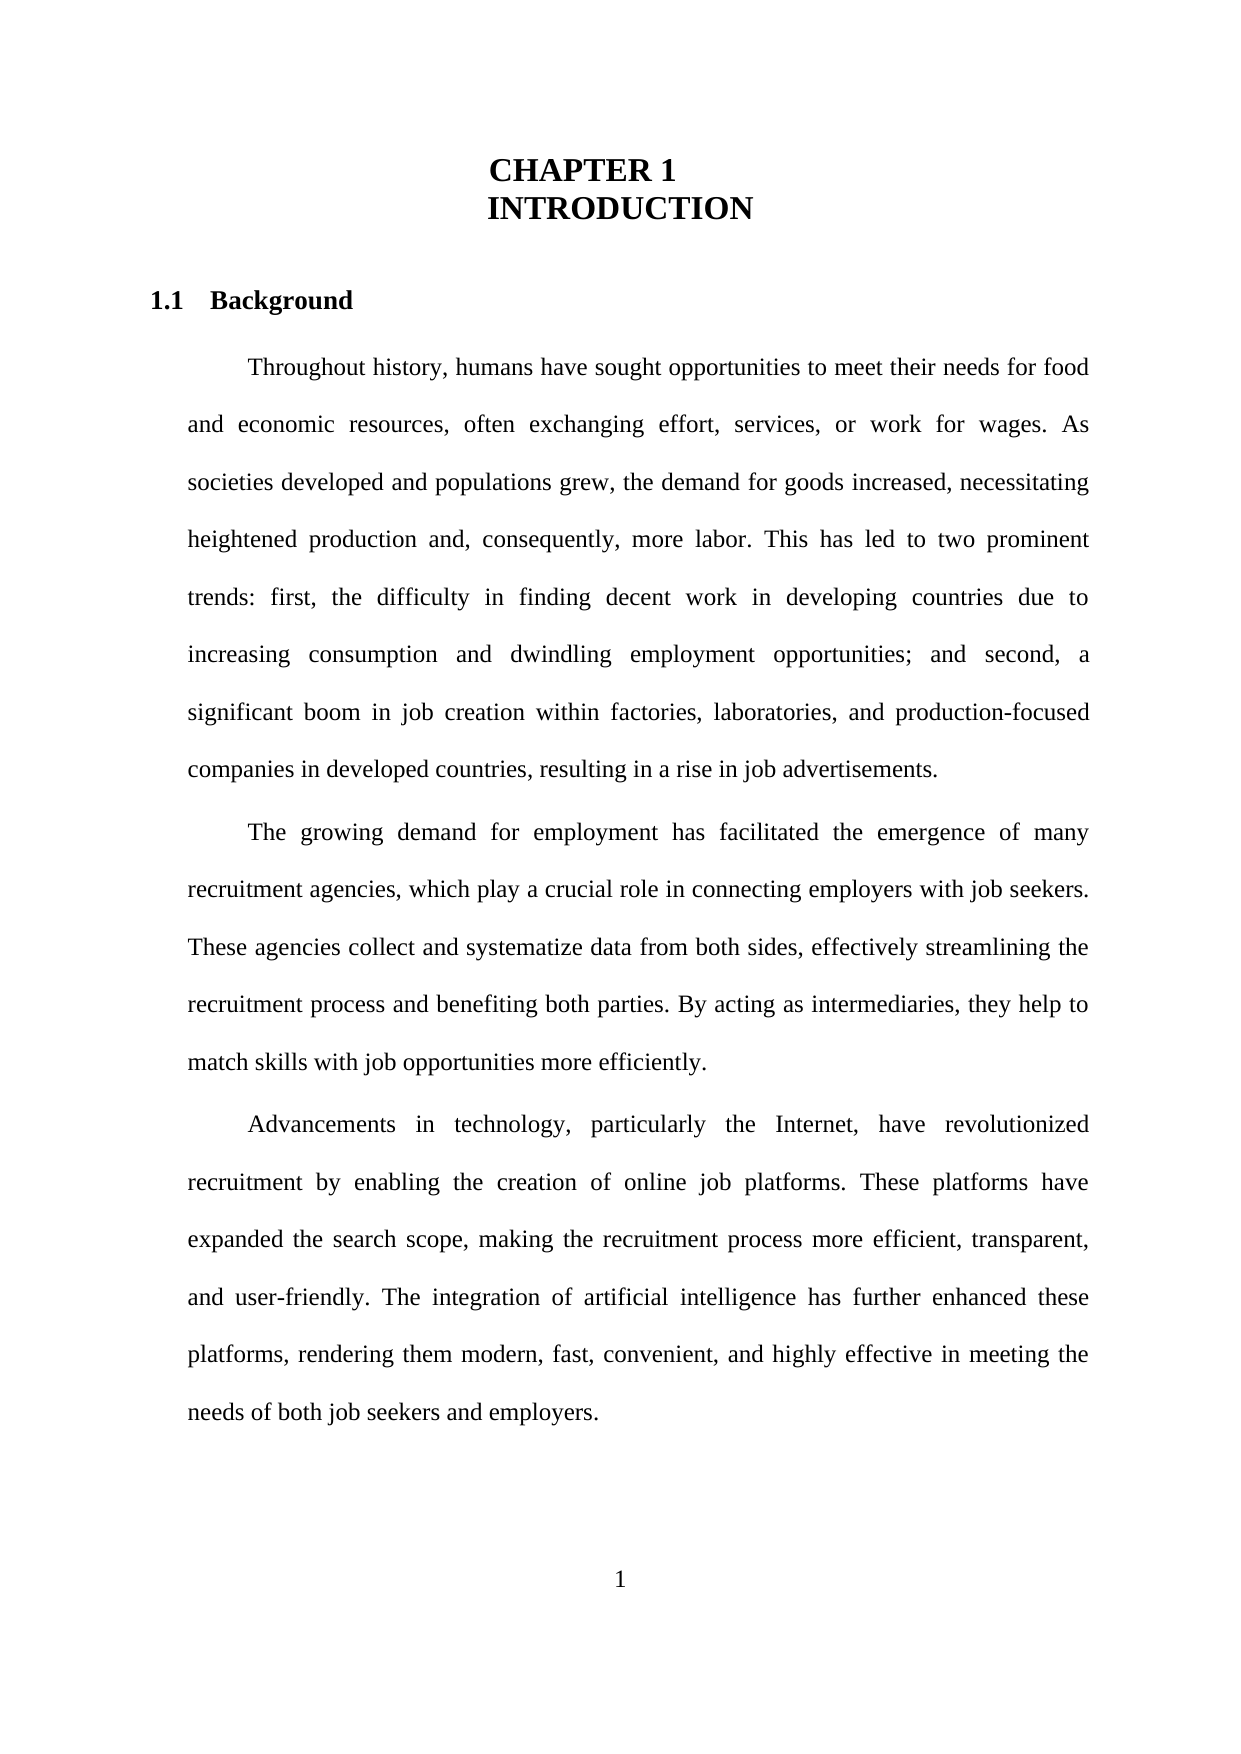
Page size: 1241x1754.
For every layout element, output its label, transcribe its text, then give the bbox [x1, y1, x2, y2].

subtitle INTRODUCTION [150, 150, 1090, 227]
text Advancements in technology, particularly the Internet, have revolutionized recruitment by enabling the creation of online job platforms. These platforms have expanded the search scope, making the recruitment process more efficient, transparent, and user-friendly. The integration of artificial intelligence has further enhanced these platforms, rendering them modern, fast, convenient, and highly effective in meeting the needs of both job seekers and employers. [187, 1109, 1090, 1426]
text The growing demand for employment has facilitated the emergence of many recruitment agencies, which play a crucial role in connecting employers with job seekers. These agencies collect and systematize data from both sides, effectively streamlining the recruitment process and benefiting both parties. By acting as intermediaries, they help to match skills with job opportunities more efficiently. [187, 817, 1090, 1075]
text Throughout history, humans have sought opportunities to meet their needs for food and economic resources, often exchanging effort, services, or work for wages. As societies developed and populations grew, the demand for goods increased, necessitating heightened production and, consequently, more labor. This has led to two prominent trends: first, the difficulty in finding decent work in developing countries due to increasing consumption and dwindling employment opportunities; and second, a significant boom in job creation within factories, laboratories, and production-focused companies in developed countries, resulting in a rise in job advertisements. [187, 352, 1090, 783]
subtitle Background [150, 284, 1090, 315]
